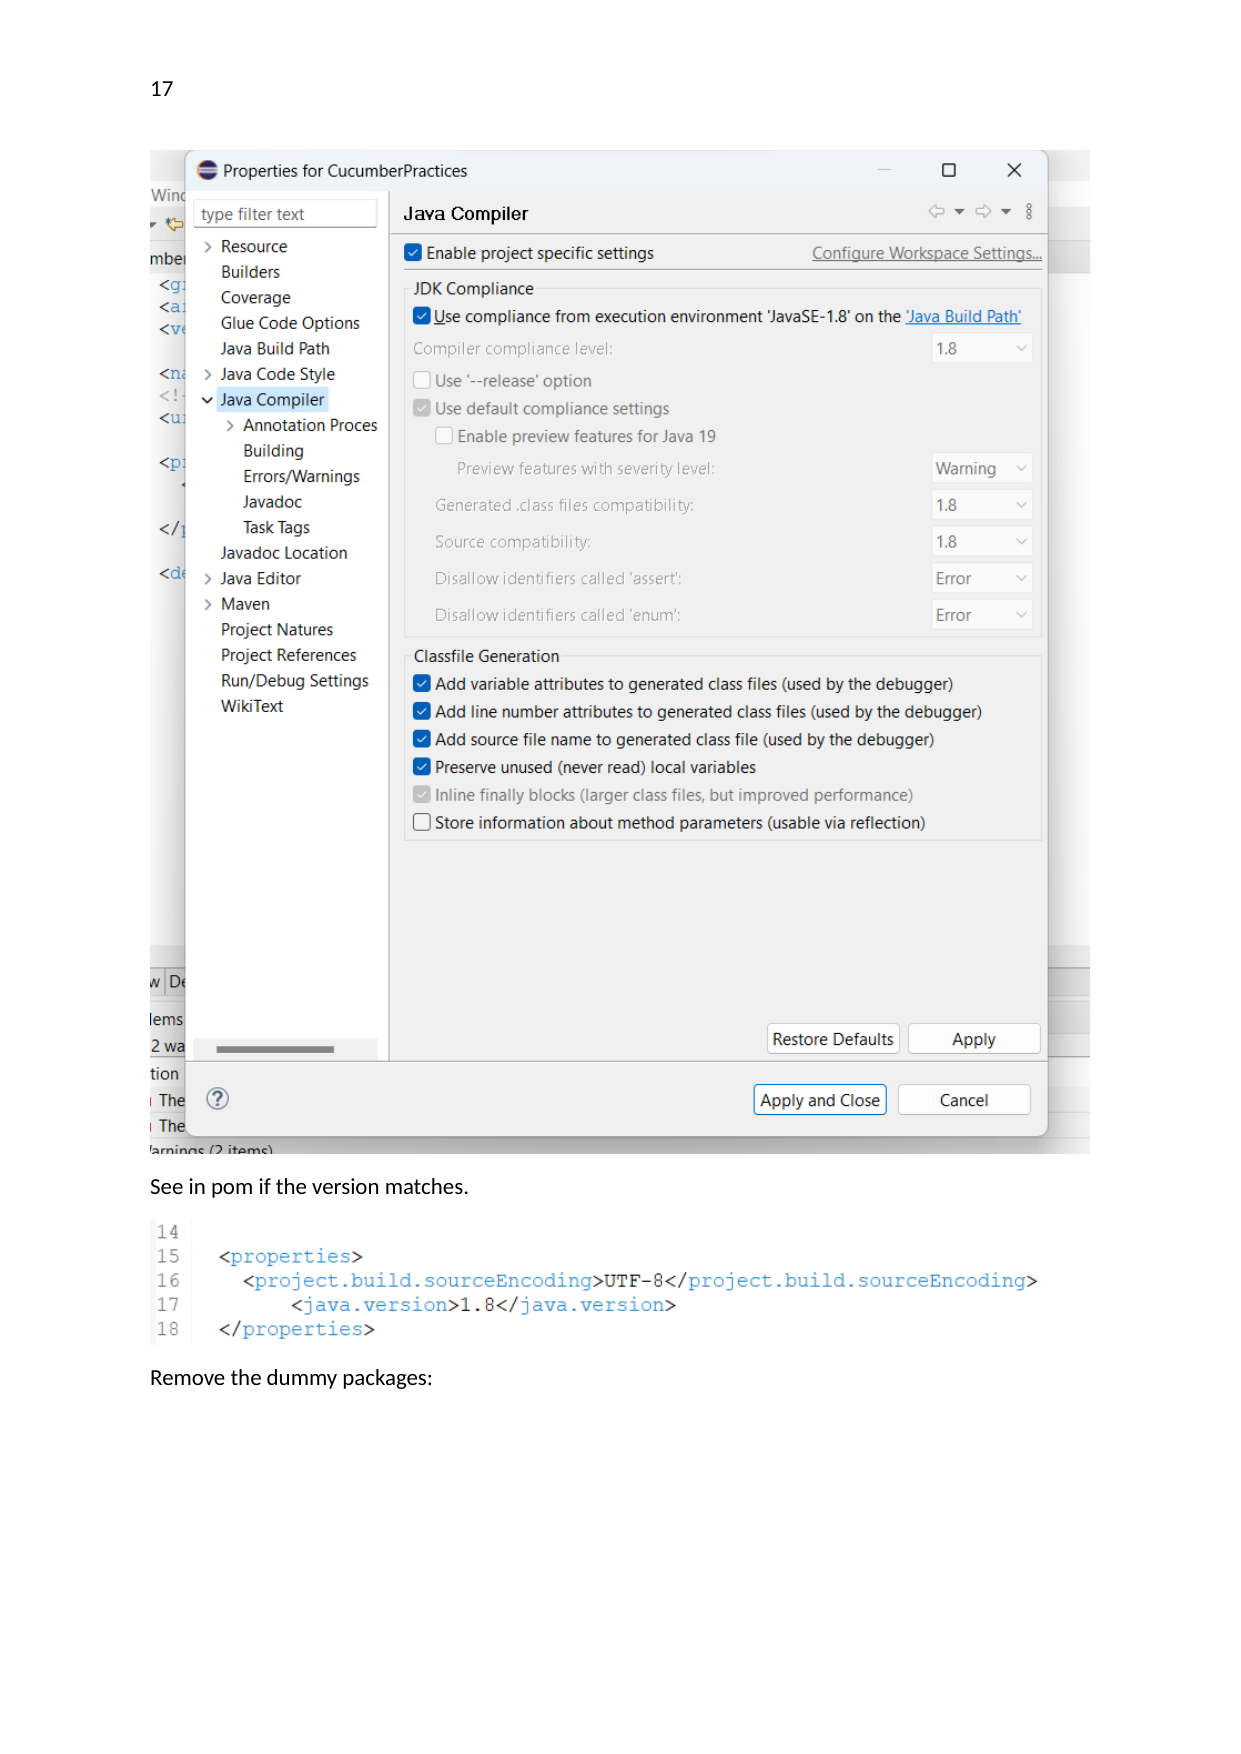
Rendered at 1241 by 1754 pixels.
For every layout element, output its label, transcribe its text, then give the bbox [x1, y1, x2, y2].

text See in pom if the version matches. [150, 1172, 1090, 1200]
picture [150, 1219, 1091, 1345]
picture [150, 150, 1091, 1154]
text Remove the dummy packages: [150, 1363, 1090, 1391]
